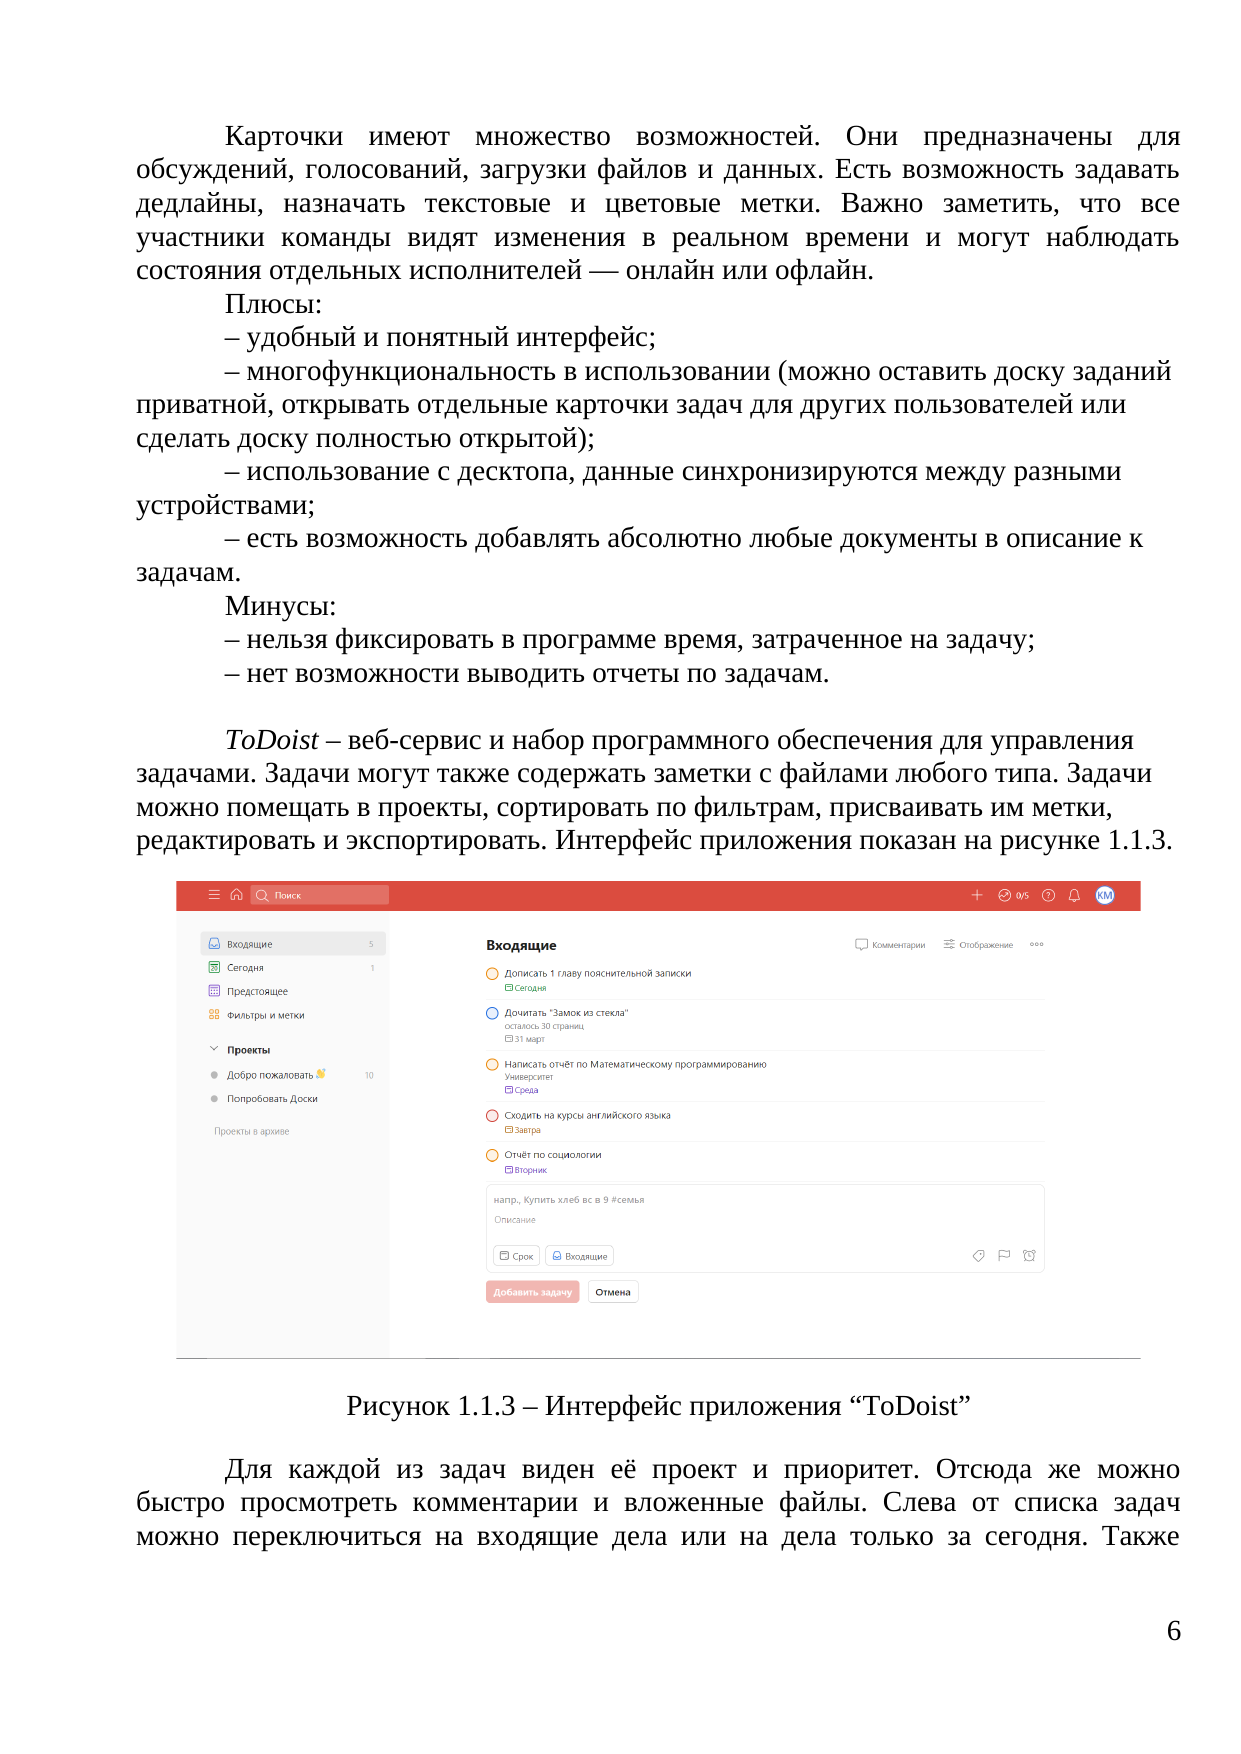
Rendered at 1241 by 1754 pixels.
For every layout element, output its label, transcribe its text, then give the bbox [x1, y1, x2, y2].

list нет возможности выводить отчеты по задачам. [136, 655, 1181, 688]
picture [176, 881, 1141, 1359]
list многофункциональность в использовании (можно оставить доску заданий приватной, открывать отдельные карточки задач для других пользователей или сделать доску полностью открытой); [136, 353, 1181, 453]
list использование с десктопа, данные синхронизируются между разными устройствами; [136, 453, 1181, 521]
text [136, 1451, 1181, 1552]
list есть возможность добавлять абсолютно любые документы в описание к задачам. [136, 521, 1181, 588]
text Рисунок 1.1.3 – Интерфейс приложения “ToDoist” [136, 1388, 1181, 1422]
text Карточки имеют множество возможностей. Они предназначены для обсуждений, голосований, загрузки файлов и данных. Есть возможность задавать дедлайны, назначать текстовые и цветовые метки. Важно заметить, что все участники команды видят изменения в реальном времени и могут наблюдать состояния отдельных исполнителей — онлайн или офлайн. [136, 118, 1181, 286]
text Плюсы: [136, 286, 1181, 319]
list удобный и понятный интерфейс; [136, 319, 1181, 353]
text Минусы: [136, 588, 1181, 621]
list нельзя фиксировать в программе время, затраченное на задачу; [136, 621, 1181, 655]
text ToDoist – веб-сервис и набор программного обеспечения для управления задачами. Задачи могут также содержать заметки с файлами любого типа. Задачи можно помещать в проекты, сортировать по фильтрам, присваивать им метки, редактировать и экспортировать. Интерфейс приложения показан на рисунке 1.1.3. [136, 722, 1181, 856]
